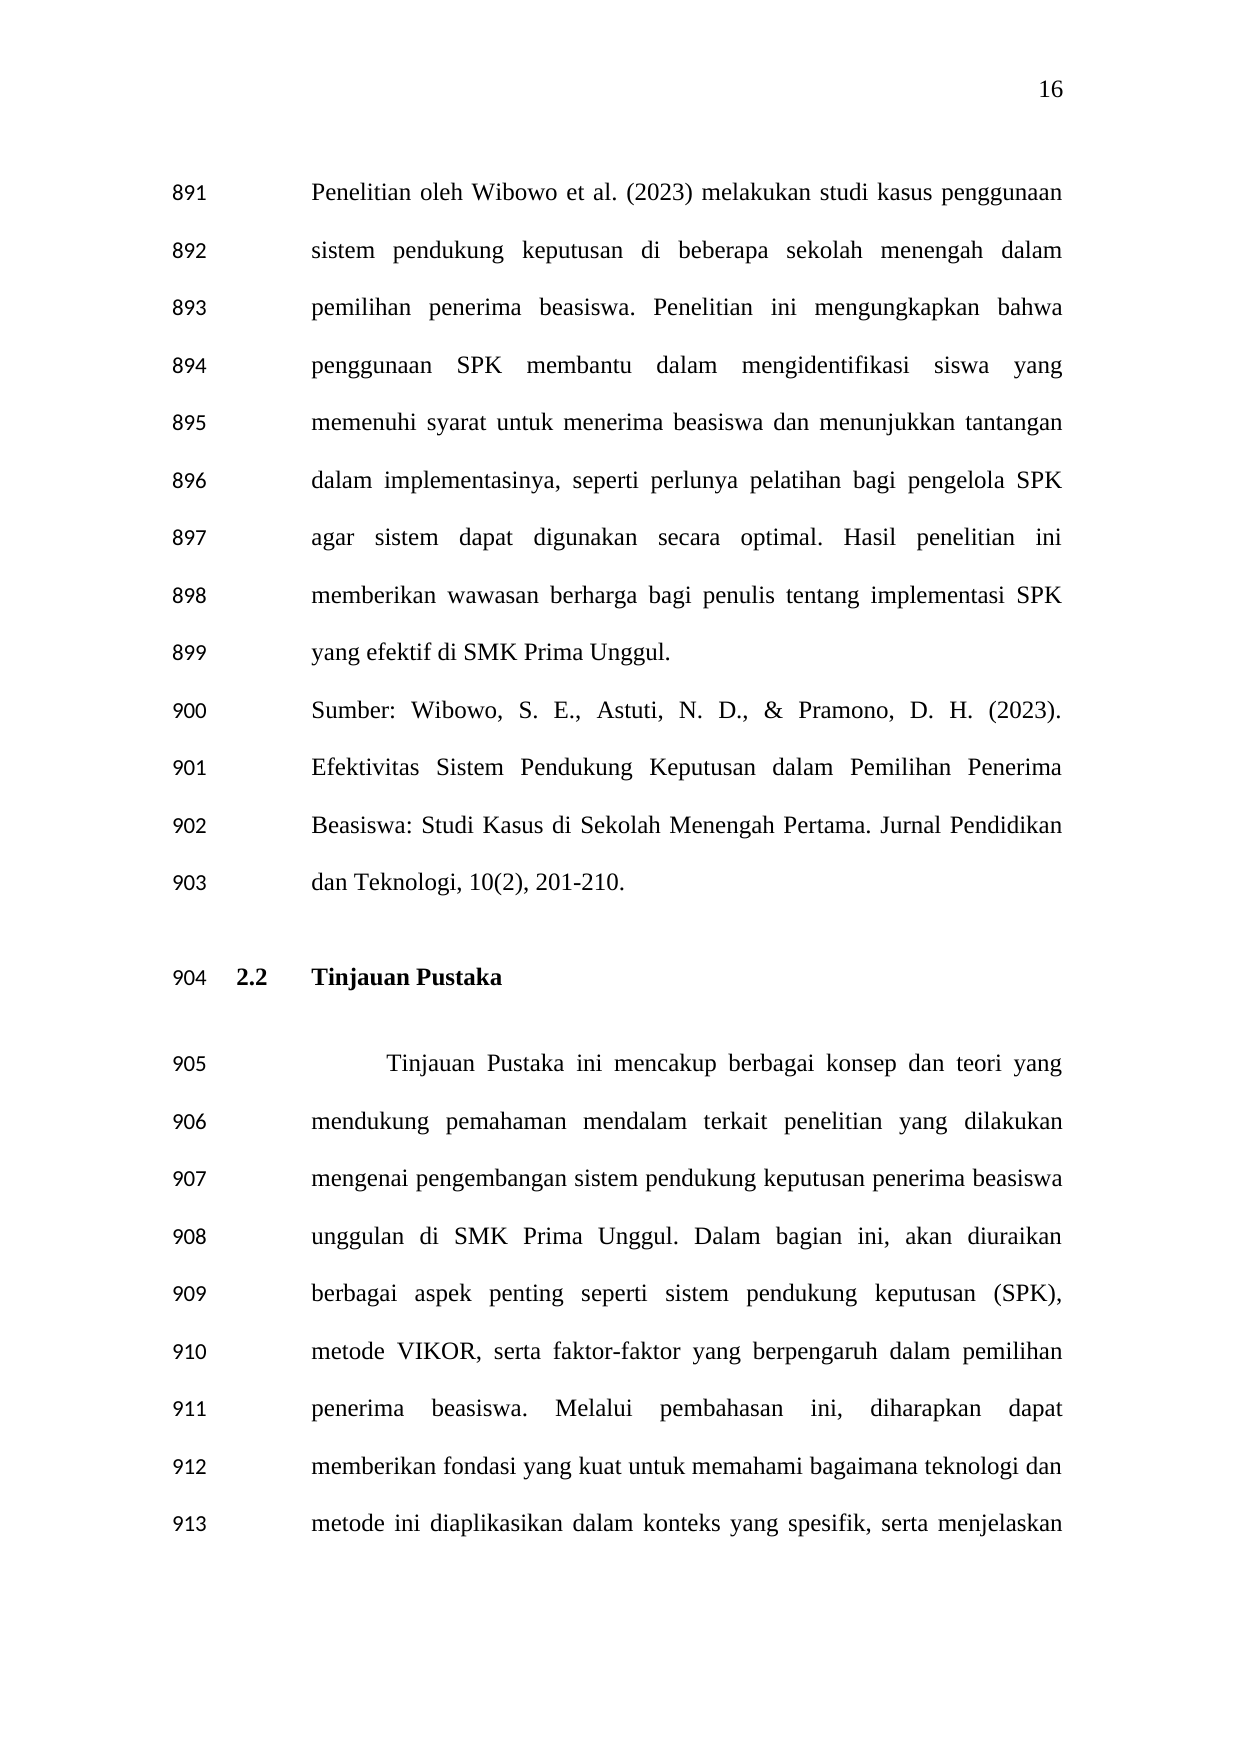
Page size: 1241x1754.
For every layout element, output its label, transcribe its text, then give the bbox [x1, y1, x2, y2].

list Penelitian oleh Wibowo et al. (2023) melakukan studi kasus penggunaan sistem pendukung keputusan di beberapa sekolah menengah dalam pemilihan penerima beasiswa. Penelitian ini mengungkapkan bahwa penggunaan SPK membantu dalam mengidentifikasi siswa yang memenuhi syarat untuk menerima beasiswa dan menunjukkan tantangan dalam implementasinya, seperti perlunya pelatihan bagi pengelola SPK agar sistem dapat digunakan secara optimal. Hasil penelitian ini memberikan wawasan berharga bagi penulis tentang implementasi SPK yang efektif di SMK Prima Unggul. [311, 177, 1063, 666]
subtitle Tinjauan Pustaka [236, 962, 1063, 991]
list Sumber: Wibowo, S. E., Astuti, N. D., & Pramono, D. H. (2023). Efektivitas Sistem Pendukung Keputusan dalam Pemilihan Penerima Beasiswa: Studi Kasus di Sekolah Menengah Pertama. Jurnal Pendidikan dan Teknologi, 10(2), 201-210. [311, 695, 1063, 896]
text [311, 1048, 1063, 1537]
